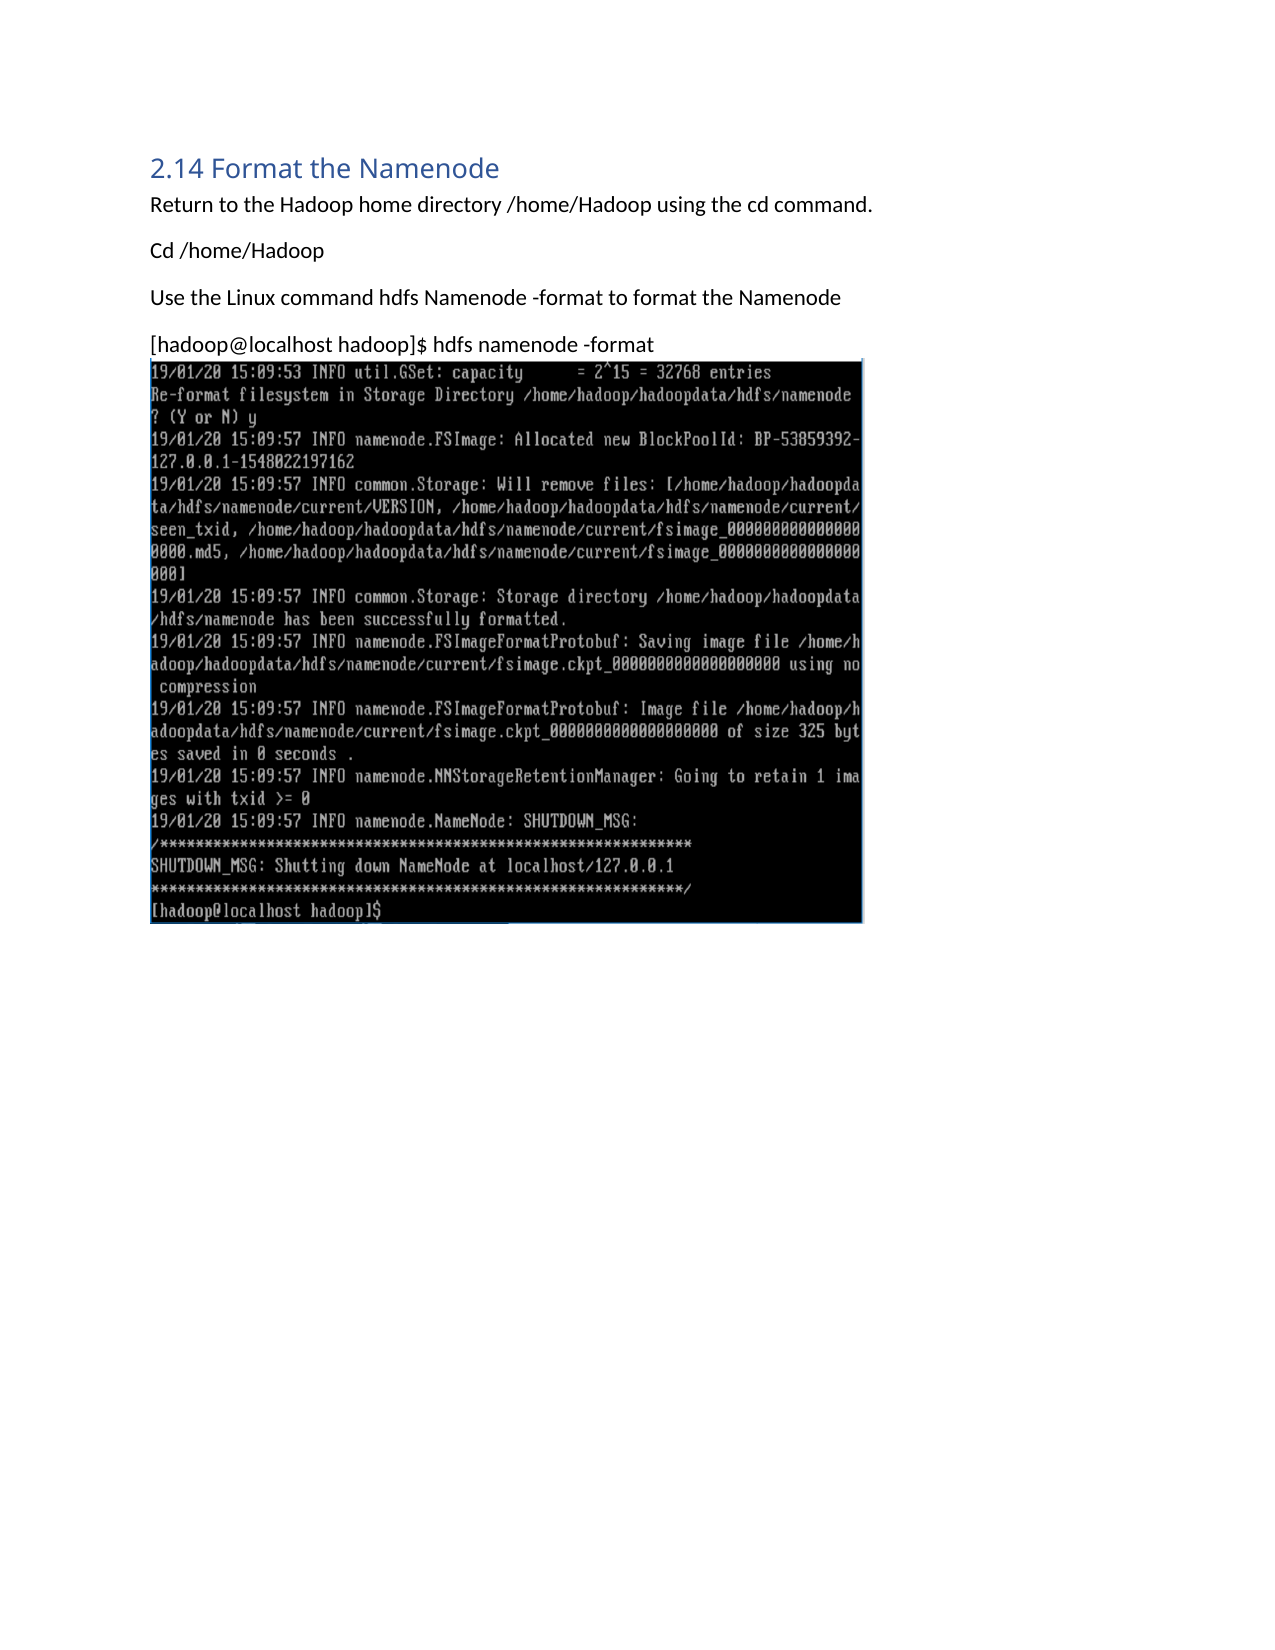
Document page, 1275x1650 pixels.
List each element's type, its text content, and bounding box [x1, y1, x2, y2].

subtitle 2.14 Format the Namenode [150, 150, 1125, 187]
picture [150, 358, 865, 924]
text Use the Linux command hdfs Namenode -format to format the Namenode [150, 283, 1125, 312]
text Return to the Hadoop home directory /home/Hadoop using the cd command. [150, 190, 1125, 218]
text [hadoop@localhost hadoop]$ hdfs namenode -format [150, 330, 1125, 358]
text Cd /home/Hadoop [150, 237, 1125, 265]
